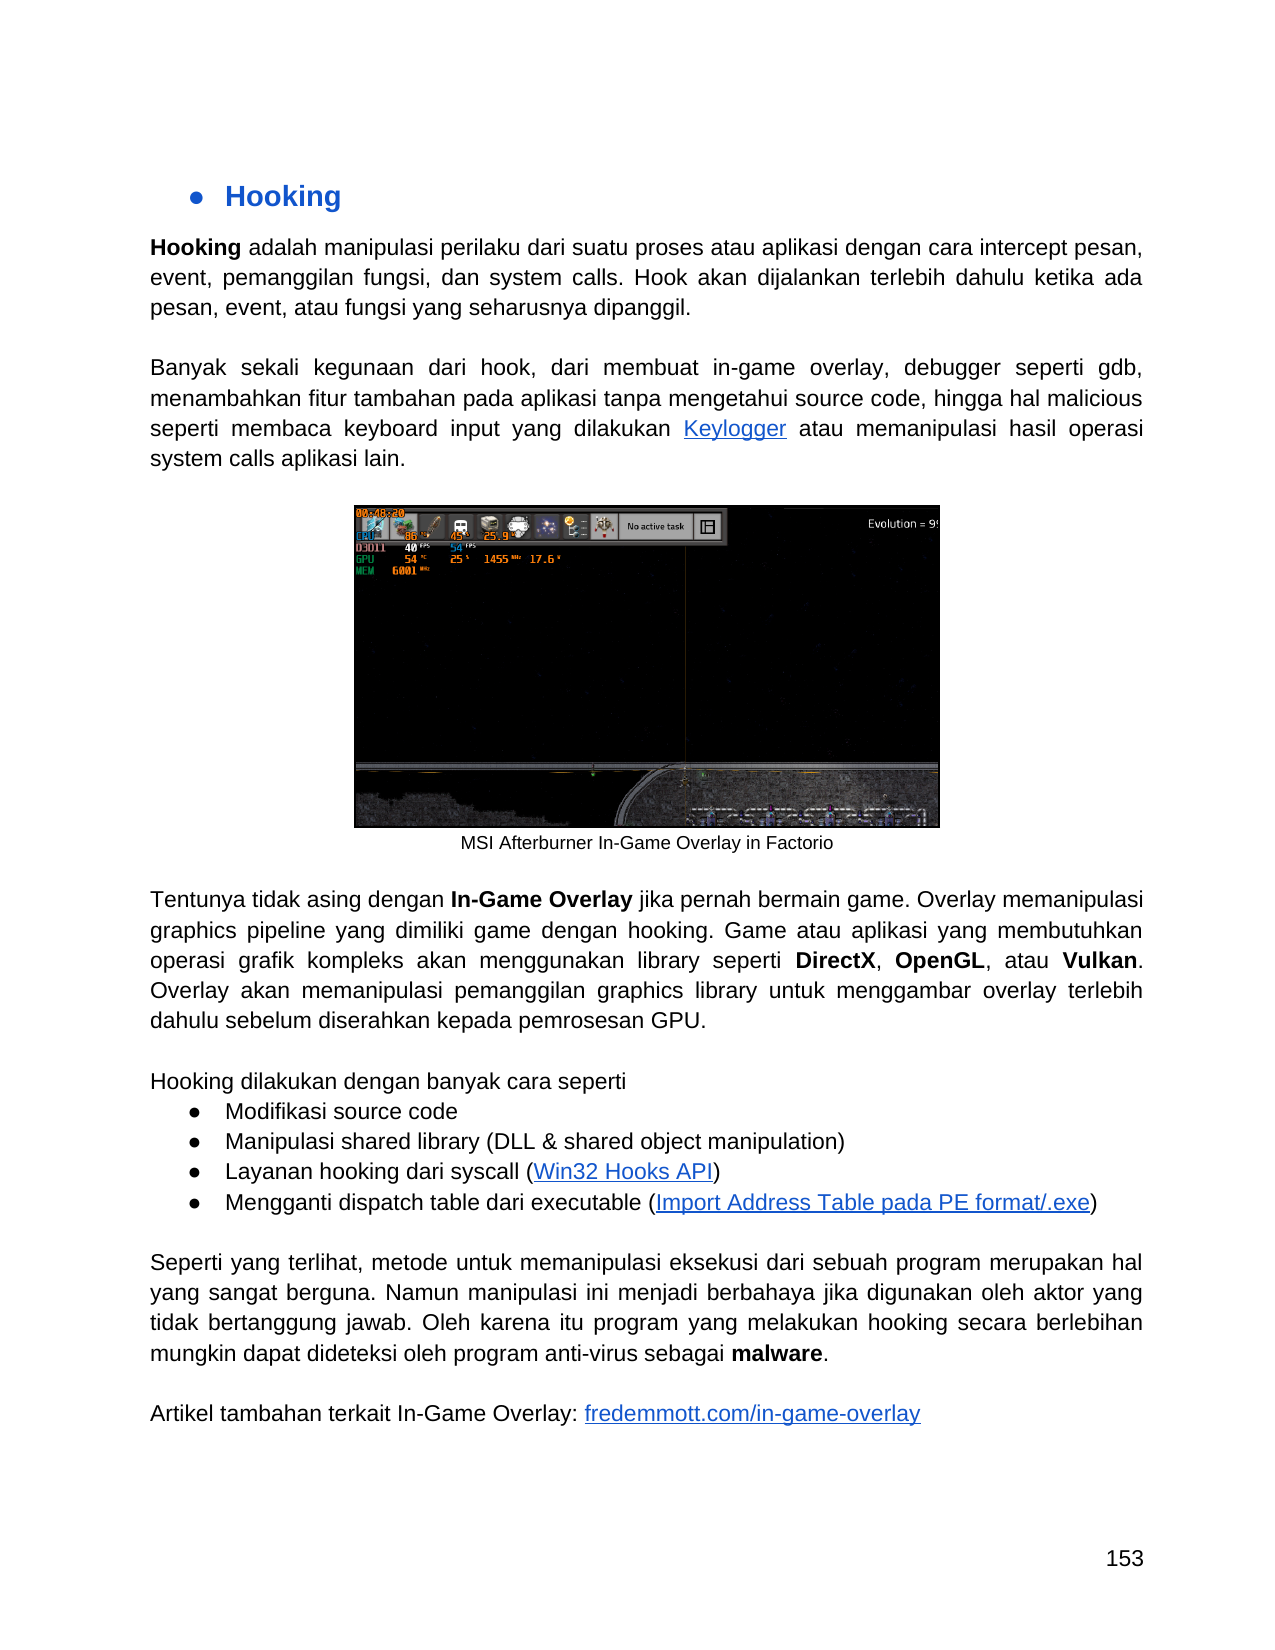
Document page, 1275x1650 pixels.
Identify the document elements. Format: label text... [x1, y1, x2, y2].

list Modifikasi source code [187, 1098, 1144, 1124]
picture [356, 508, 938, 826]
text Tentunya tidak asing dengan In-Game Overlay jika pernah bermain game. Overlay memanipulasi graphics pipeline yang dimiliki game dengan hooking. Game atau aplikasi yang membutuhkan operasi grafik kompleks akan menggunakan library seperti DirectX, OpenGL, atau Vulkan. Overlay akan memanipulasi pemanggilan graphics library untuk menggambar overlay terlebih dahulu sebelum diserahkan kepada pemrosesan GPU. [150, 886, 1144, 1034]
text Banyak sekali kegunaan dari hook, dari membuat in-game overlay, debugger seperti gdb, menambahkan fitur tambahan pada aplikasi tanpa mengetahui source code, hingga hal malicious seperti membaca keyboard input yang dilakukan Keylogger atau memanipulasi hasil operasi system calls aplikasi lain. [150, 354, 1144, 471]
text Seperti yang terlihat, metode untuk memanipulasi eksekusi dari sebuah program merupakan hal yang sangat berguna. Namun manipulasi ini menjadi berbahaya jika digunakan oleh aktor yang tidak bertanggung jawab. Oleh karena itu program yang melakukan hooking secara berlebihan mungkin dapat dideteksi oleh program anti-virus sebagai malware. [150, 1249, 1144, 1366]
text Artikel tambahan terkait In-Game Overlay: fredemmott.com/in-game-overlay [150, 1400, 1144, 1426]
text Hooking dilakukan dengan banyak cara seperti [150, 1068, 1144, 1094]
text MSI Afterburner In-Game Overlay in Factorio [150, 831, 1144, 853]
text Hooking adalah manipulasi perilaku dari suatu proses atau aplikasi dengan cara intercept pesan, event, pemanggilan fungsi, dan system calls. Hook akan dijalankan terlebih dahulu ketika ada pesan, event, atau fungsi yang seharusnya dipanggil. [150, 233, 1144, 320]
list Mengganti dispatch table dari executable (Import Address Table pada PE format/.exe) [187, 1188, 1144, 1215]
list Layanan hooking dari syscall (Win32 Hooks API) [187, 1158, 1144, 1185]
list Manipulasi shared library (DLL & shared object manipulation) [187, 1128, 1144, 1154]
subtitle Hooking [187, 179, 1144, 213]
